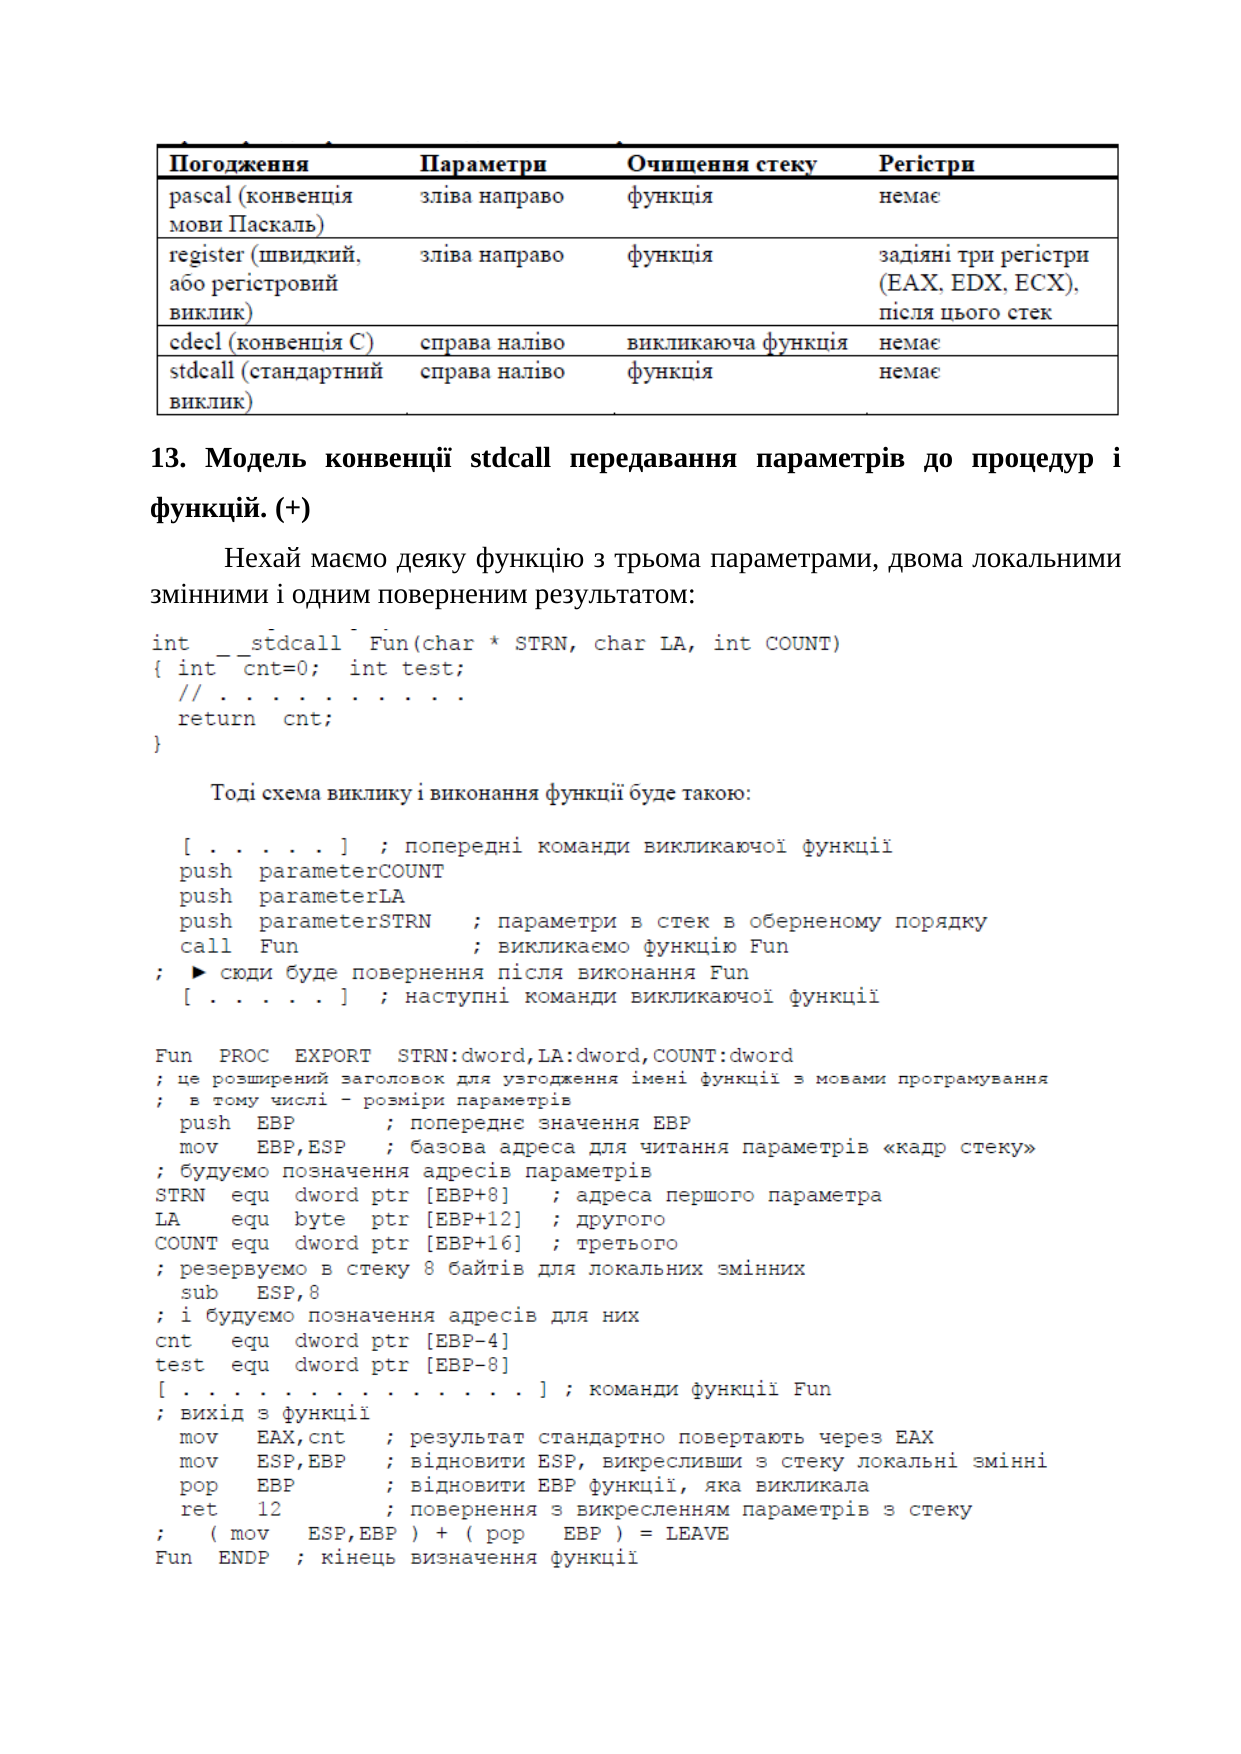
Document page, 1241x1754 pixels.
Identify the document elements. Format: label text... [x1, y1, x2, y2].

picture [150, 629, 1123, 757]
picture [150, 775, 1123, 1020]
text Нехай маємо деяку функцію з трьома параметрами, двома локальними змінними і одним поверненим результатом: [150, 540, 1122, 610]
picture [150, 141, 1123, 421]
picture [150, 1038, 1123, 1574]
subtitle 13. Модель конвенції stdcall передавання параметрів до процедур і функцій. (+) [150, 440, 1122, 523]
